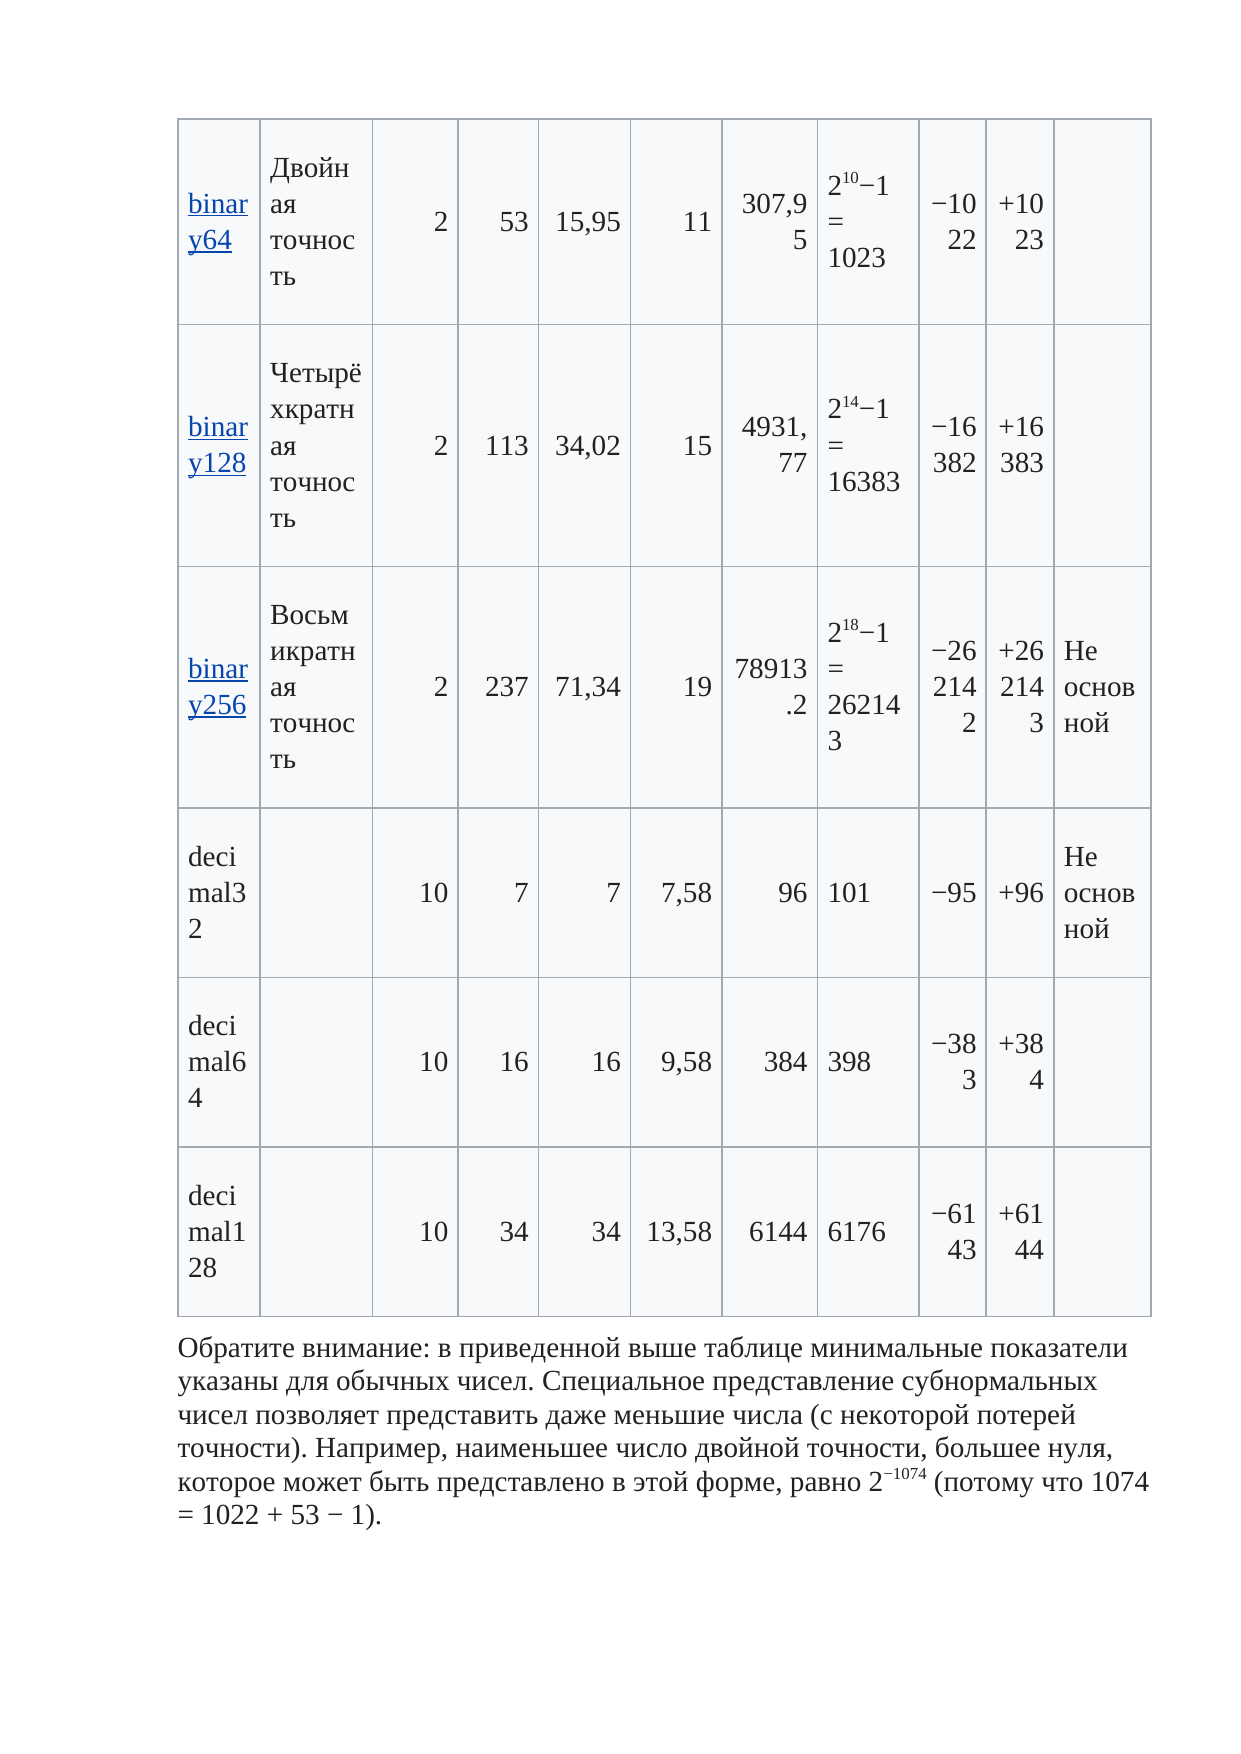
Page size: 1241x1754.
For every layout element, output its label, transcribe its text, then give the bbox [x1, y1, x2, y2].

table_cell 34,02 [539, 325, 630, 566]
table_cell Не основной [1055, 567, 1150, 807]
table_cell [1055, 1148, 1150, 1316]
table_cell [1055, 120, 1150, 324]
table_cell 10 [373, 1148, 457, 1316]
table_cell 9,58 [631, 978, 721, 1146]
table_cell [261, 809, 372, 977]
table_cell 398 [818, 978, 918, 1146]
table_cell +16383 [987, 325, 1053, 566]
table_cell Восьмикратная точность [261, 567, 372, 807]
table_cell decimal32 [179, 809, 259, 977]
table_cell −95 [920, 809, 985, 977]
table_cell decimal128 [179, 1148, 259, 1316]
table_cell −16382 [920, 325, 985, 566]
table_cell Четырёхкратная точность [261, 325, 372, 566]
table_cell binary64 [179, 120, 259, 324]
table_cell 307,95 [723, 120, 817, 324]
table_cell 34 [539, 1148, 630, 1316]
table_cell 16 [459, 978, 538, 1146]
table_cell 6176 [818, 1148, 918, 1316]
table_cell 96 [723, 809, 817, 977]
table_cell +384 [987, 978, 1053, 1146]
table_cell [261, 1148, 372, 1316]
table_cell 2 [373, 325, 457, 566]
table_cell 6144 [723, 1148, 817, 1316]
table_cell 218−1 = 262143 [818, 567, 918, 807]
table_cell 71,34 [539, 567, 630, 807]
table_cell 7 [539, 809, 630, 977]
table_cell +262143 [987, 567, 1053, 807]
table_cell 78913.2 [723, 567, 817, 807]
table_cell 13,58 [631, 1148, 721, 1316]
table_cell 15 [631, 325, 721, 566]
table_cell 2 [373, 567, 457, 807]
table_cell 10 [373, 978, 457, 1146]
table_cell 15,95 [539, 120, 630, 324]
table_cell decimal64 [179, 978, 259, 1146]
table_cell Не основной [1055, 809, 1150, 977]
table_cell binary256 [179, 567, 259, 807]
table_cell 19 [631, 567, 721, 807]
table_cell +96 [987, 809, 1053, 977]
table_cell 113 [459, 325, 538, 566]
table_cell 210−1 = 1023 [818, 120, 918, 324]
table_cell −1022 [920, 120, 985, 324]
table_cell [261, 978, 372, 1146]
table_cell 237 [459, 567, 538, 807]
table_cell 16 [539, 978, 630, 1146]
table_cell 4931,77 [723, 325, 817, 566]
text Обратите внимание: в приведенной выше таблице минимальные показатели указаны для обычных чисел. Специальное представление субнормальных чисел позволяет представить даже меньшие числа (с некоторой потерей точности). Например, наименьшее число двойной точности, большее нуля, которое может быть представлено в этой форме, равно 2−1074 (потому что 1074 = 1022 + 53 − 1). [177, 1330, 1152, 1531]
table_cell +6144 [987, 1148, 1053, 1316]
table_cell −383 [920, 978, 985, 1146]
table_cell 7 [459, 809, 538, 977]
table_cell 34 [459, 1148, 538, 1316]
table_cell 101 [818, 809, 918, 977]
table_cell 11 [631, 120, 721, 324]
table_cell [1055, 325, 1150, 566]
table_cell −6143 [920, 1148, 985, 1316]
table_cell 7,58 [631, 809, 721, 977]
table_cell +1023 [987, 120, 1053, 324]
table_cell −262142 [920, 567, 985, 807]
table_cell 384 [723, 978, 817, 1146]
table_cell 214−1 = 16383 [818, 325, 918, 566]
table_cell Двойная точность [261, 120, 372, 324]
table_cell [1055, 978, 1150, 1146]
table_cell 10 [373, 809, 457, 977]
table_cell 53 [459, 120, 538, 324]
table_cell binary128 [179, 325, 259, 566]
table_cell 2 [373, 120, 457, 324]
